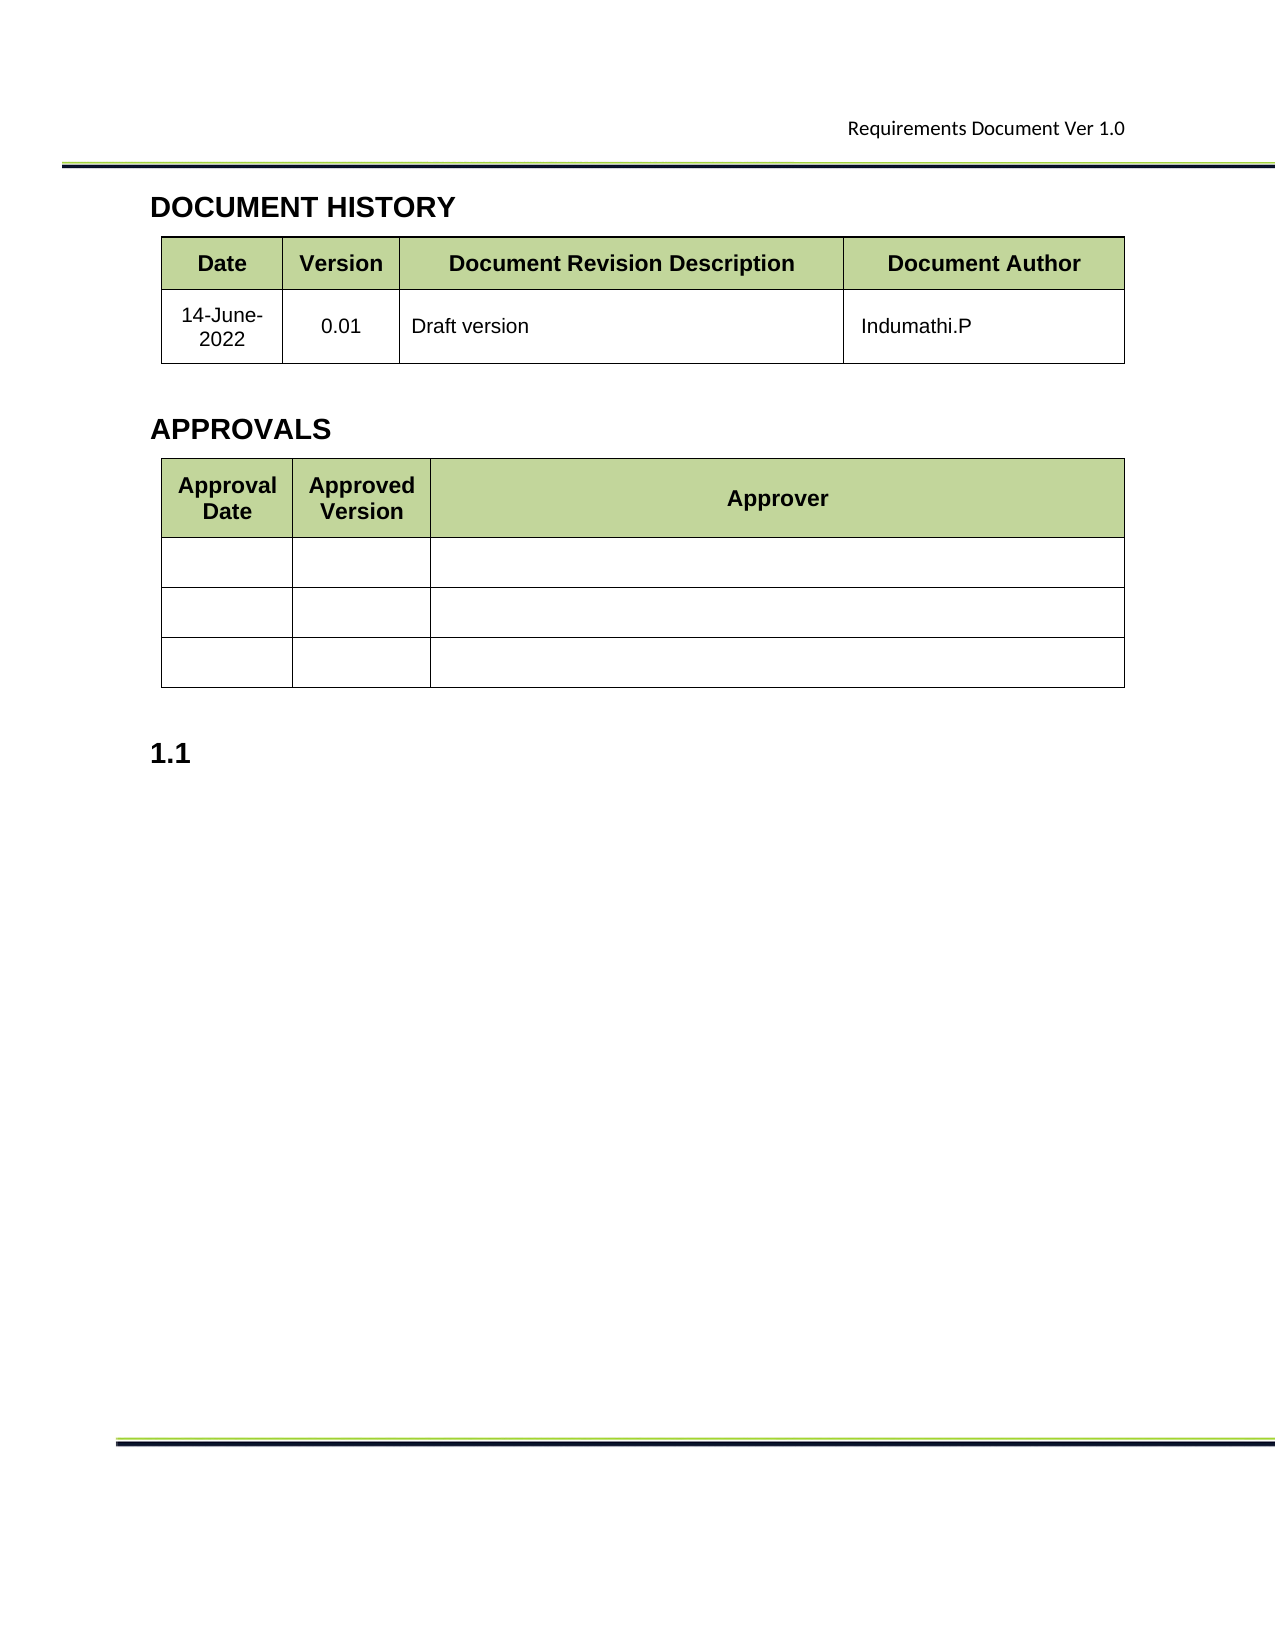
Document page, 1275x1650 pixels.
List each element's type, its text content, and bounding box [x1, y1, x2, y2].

table_header Approved Version [293, 459, 430, 537]
table_cell Draft version [400, 290, 843, 363]
table_cell [162, 588, 292, 637]
table_cell [431, 588, 1124, 637]
table_cell [162, 538, 292, 587]
text DOCUMENT HISTORY [150, 190, 1125, 224]
table_header Approver [431, 459, 1124, 537]
table_cell [293, 638, 430, 687]
table_cell [431, 538, 1124, 587]
table_cell 0.01 [283, 290, 399, 363]
table_cell 14-June-2022 [162, 290, 282, 363]
table_header Date [162, 238, 282, 289]
table_cell [293, 538, 430, 587]
picture [58, 161, 1275, 169]
text APPROVALS [150, 412, 1125, 446]
table_header Version [283, 238, 399, 289]
picture [112, 1434, 1275, 1448]
table_header Document Author [844, 238, 1124, 289]
table_header Document Revision Description [400, 238, 843, 289]
table_cell [431, 638, 1124, 687]
table_cell [162, 638, 292, 687]
table_cell Indumathi.P [844, 290, 1124, 363]
table_cell [293, 588, 430, 637]
table_header Approval Date [162, 459, 292, 537]
